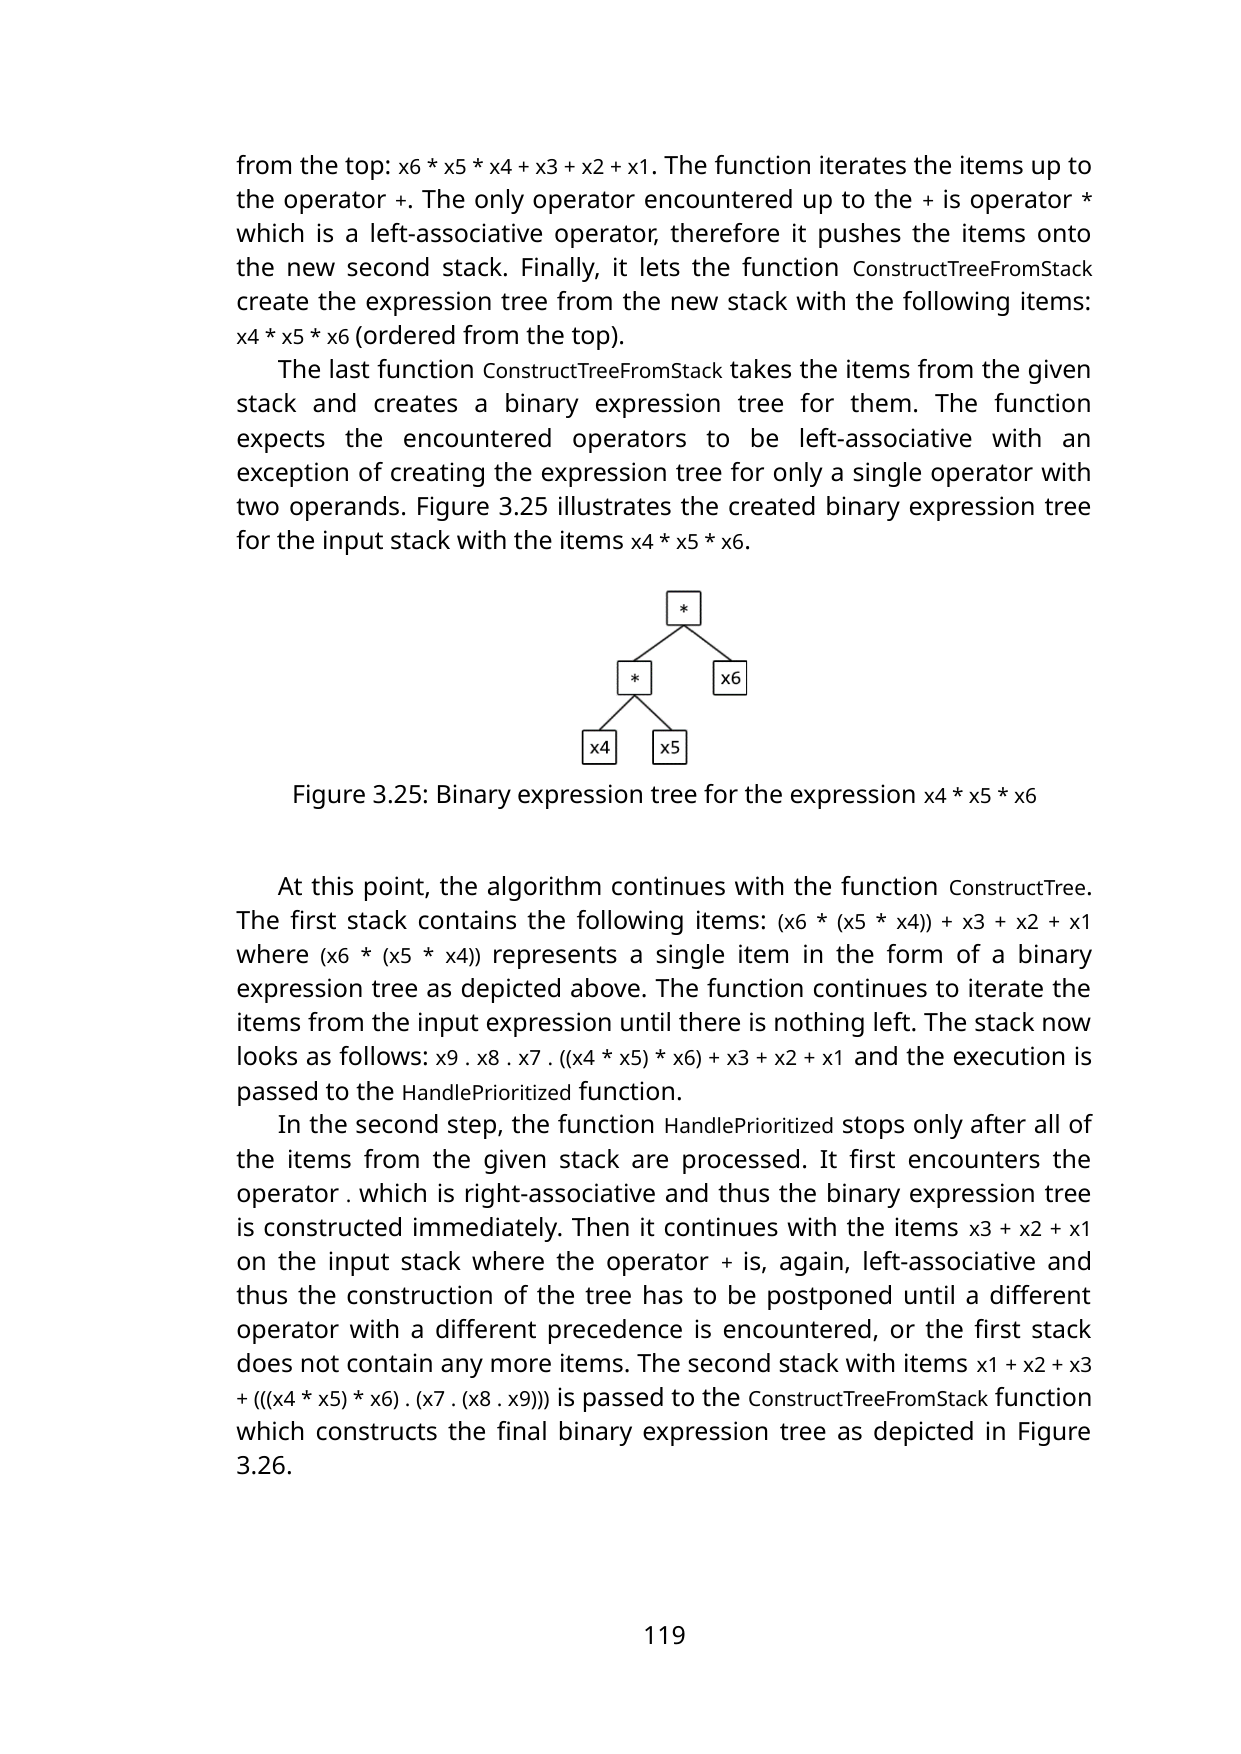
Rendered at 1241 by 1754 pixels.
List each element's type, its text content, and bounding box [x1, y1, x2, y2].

picture [581, 590, 748, 765]
text At this point, the algorithm continues with the function ConstructTree. The first stack contains the following items: (x6 * (x5 * x4)) + x3 + x2 + x1 where (x6 * (x5 * x4)) represents a single item in the form of a binary expression tree as depicted above. The function continues to iterate the items from the input expression until there is nothing left. The stack now looks as follows: x9 . x8 . x7 . ((x4 * x5) * x6) + x3 + x2 + x1 and the execution is passed to the HandlePrioritized function. [236, 869, 1092, 1107]
text The last function ConstructTreeFromStack takes the items from the given stack and creates a binary expression tree for them. The function expects the encountered operators to be left-associative with an exception of creating the expression tree for only a single operator with two operands. Figure 3.25 illustrates the created binary expression tree for the input stack with the items x4 * x5 * x6. [236, 352, 1092, 556]
text Figure 3.25: Binary expression tree for the expression x4 * x5 * x6 [236, 777, 1092, 811]
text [236, 148, 1092, 352]
text In the second step, the function HandlePrioritized stops only after all of the items from the given stack are processed. It first encounters the operator . which is right-associative and thus the binary expression tree is constructed immediately. Then it continues with the items x3 + x2 + x1 on the input stack where the operator + is, again, left-associative and thus the construction of the tree has to be postponed until a different operator with a different precedence is encountered, or the first stack does not contain any more items. The second stack with items x1 + x2 + x3 + (((x4 * x5) * x6) . (x7 . (x8 . x9))) is passed to the ConstructTreeFromStack function which constructs the final binary expression tree as depicted in Figure 3.26. [236, 1107, 1092, 1482]
